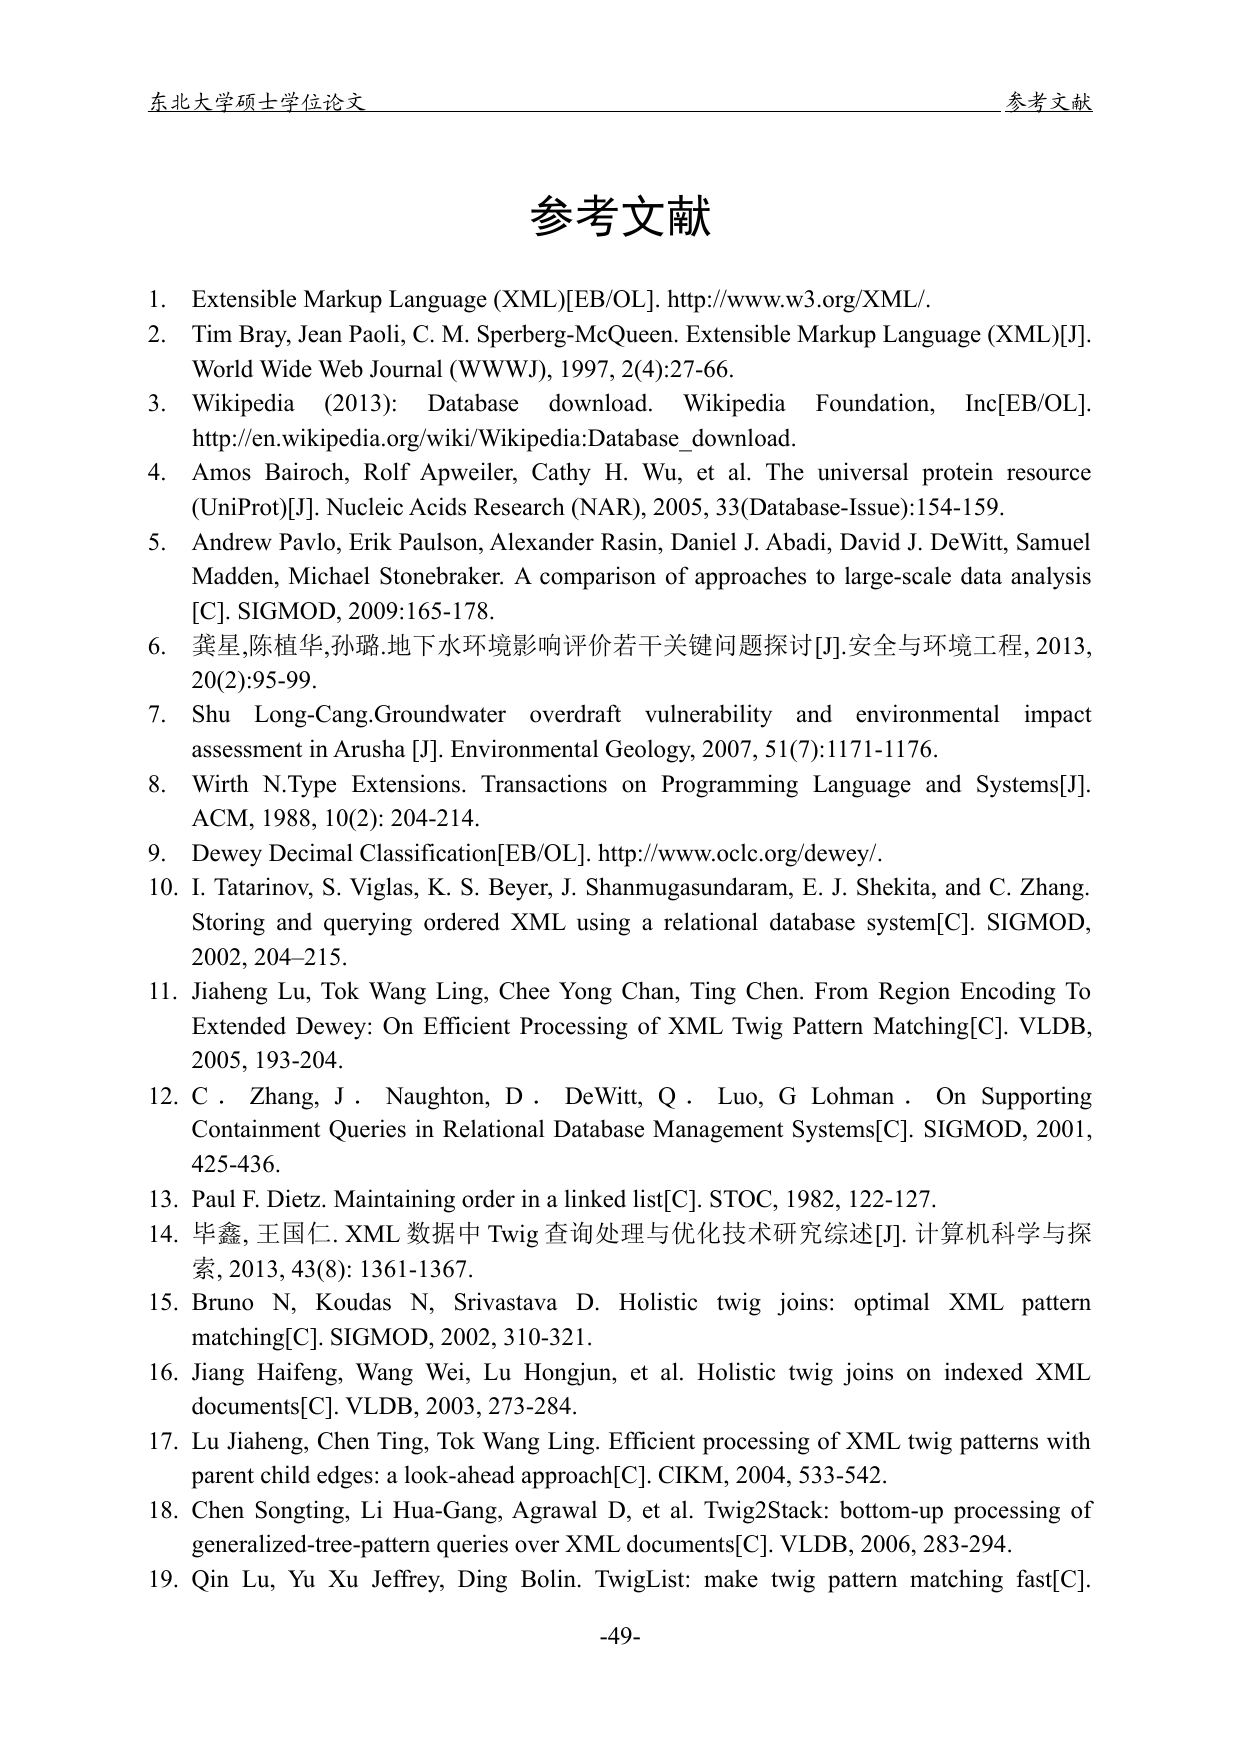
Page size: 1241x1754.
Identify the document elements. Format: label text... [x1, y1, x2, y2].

list Extensible Markup Language (XML)[EB/OL]. http://www.w3.org/XML/. [148, 282, 1092, 316]
list Dewey Decimal Classification[EB/OL]. http://www.oclc.org/dewey/. [148, 835, 1092, 869]
list 龚星,陈植华,孙璐.地下水环境影响评价若干关键问题探讨[J].安全与环境工程, 2013, 20(2):95-99. [148, 627, 1092, 697]
list Shu Long-Cang.Groundwater overdraft vulnerability and environmental impact assessment in Arusha [J]. Environmental Geology, 2007, 51(7):1171-1176. [148, 697, 1092, 766]
list I. Tatarinov, S. Viglas, K. S. Beyer, J. Shanmugasundaram, E. J. Shekita, and C. Zhang. Storing and querying ordered XML using a relational database system[C]. SIGMOD, 2002, 204–215. [148, 869, 1092, 973]
list Wikipedia (2013): Database download. Wikipedia Foundation, Inc[EB/OL]. http://en.wikipedia.org/wiki/Wikipedia:Database_download. [148, 385, 1092, 454]
list Jiang Haifeng, Wang Wei, Lu Hongjun, et al. Holistic twig joins on indexed XML documents[C]. VLDB, 2003, 273-284. [148, 1354, 1092, 1423]
list C．Zhang, J．Naughton, D．DeWitt, Q．Luo, G Lohman．On Supporting Containment Queries in Relational Database Management Systems[C]. SIGMOD, 2001, 425-436. [148, 1077, 1092, 1181]
list 毕鑫, 王国仁. XML数据中Twig查询处理与优化技术研究综述[J]. 计算机科学与探索, 2013, 43(8): 1361-1367. [148, 1215, 1092, 1284]
list Andrew Pavlo, Erik Paulson, Alexander Rasin, Daniel J. Abadi, David J. DeWitt, Samuel Madden, Michael Stonebraker. A comparison of approaches to large-scale data analysis [C]. SIGMOD, 2009:165-178. [148, 524, 1092, 627]
list Bruno N, Koudas N, Srivastava D. Holistic twig joins: optimal XML pattern matching[C]. SIGMOD, 2002, 310-321. [148, 1284, 1092, 1354]
list Wirth N.Type Extensions. Transactions on Programming Language and Systems[J]. ACM, 1988, 10(2): 204-214. [148, 766, 1092, 835]
subtitle 参考文献 [148, 178, 1092, 247]
list Lu Jiaheng, Chen Ting, Tok Wang Ling. Efficient processing of XML twig patterns with parent child edges: a look-ahead approach[C]. CIKM, 2004, 533-542. [148, 1423, 1092, 1492]
list Tim Bray, Jean Paoli, C. M. Sperberg-McQueen. Extensible Markup Language (XML)[J]. World Wide Web Journal (WWWJ), 1997, 2(4):27-66. [148, 316, 1092, 385]
list Amos Bairoch, Rolf Apweiler, Cathy H. Wu, et al. The universal protein resource (UniProt)[J]. Nucleic Acids Research (NAR), 2005, 33(Database-Issue):154-159. [148, 454, 1092, 524]
list Chen Songting, Li Hua-Gang, Agrawal D, et al. Twig2Stack: bottom-up processing of generalized-tree-pattern queries over XML documents[C]. VLDB, 2006, 283-294. [148, 1492, 1092, 1561]
list Paul F. Dietz. Maintaining order in a linked list[C]. STOC, 1982, 122-127. [148, 1181, 1092, 1215]
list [148, 1561, 1092, 1596]
list Jiaheng Lu, Tok Wang Ling, Chee Yong Chan, Ting Chen. From Region Encoding To Extended Dewey: On Efficient Processing of XML Twig Pattern Matching[C]. VLDB, 2005, 193-204. [148, 973, 1092, 1077]
